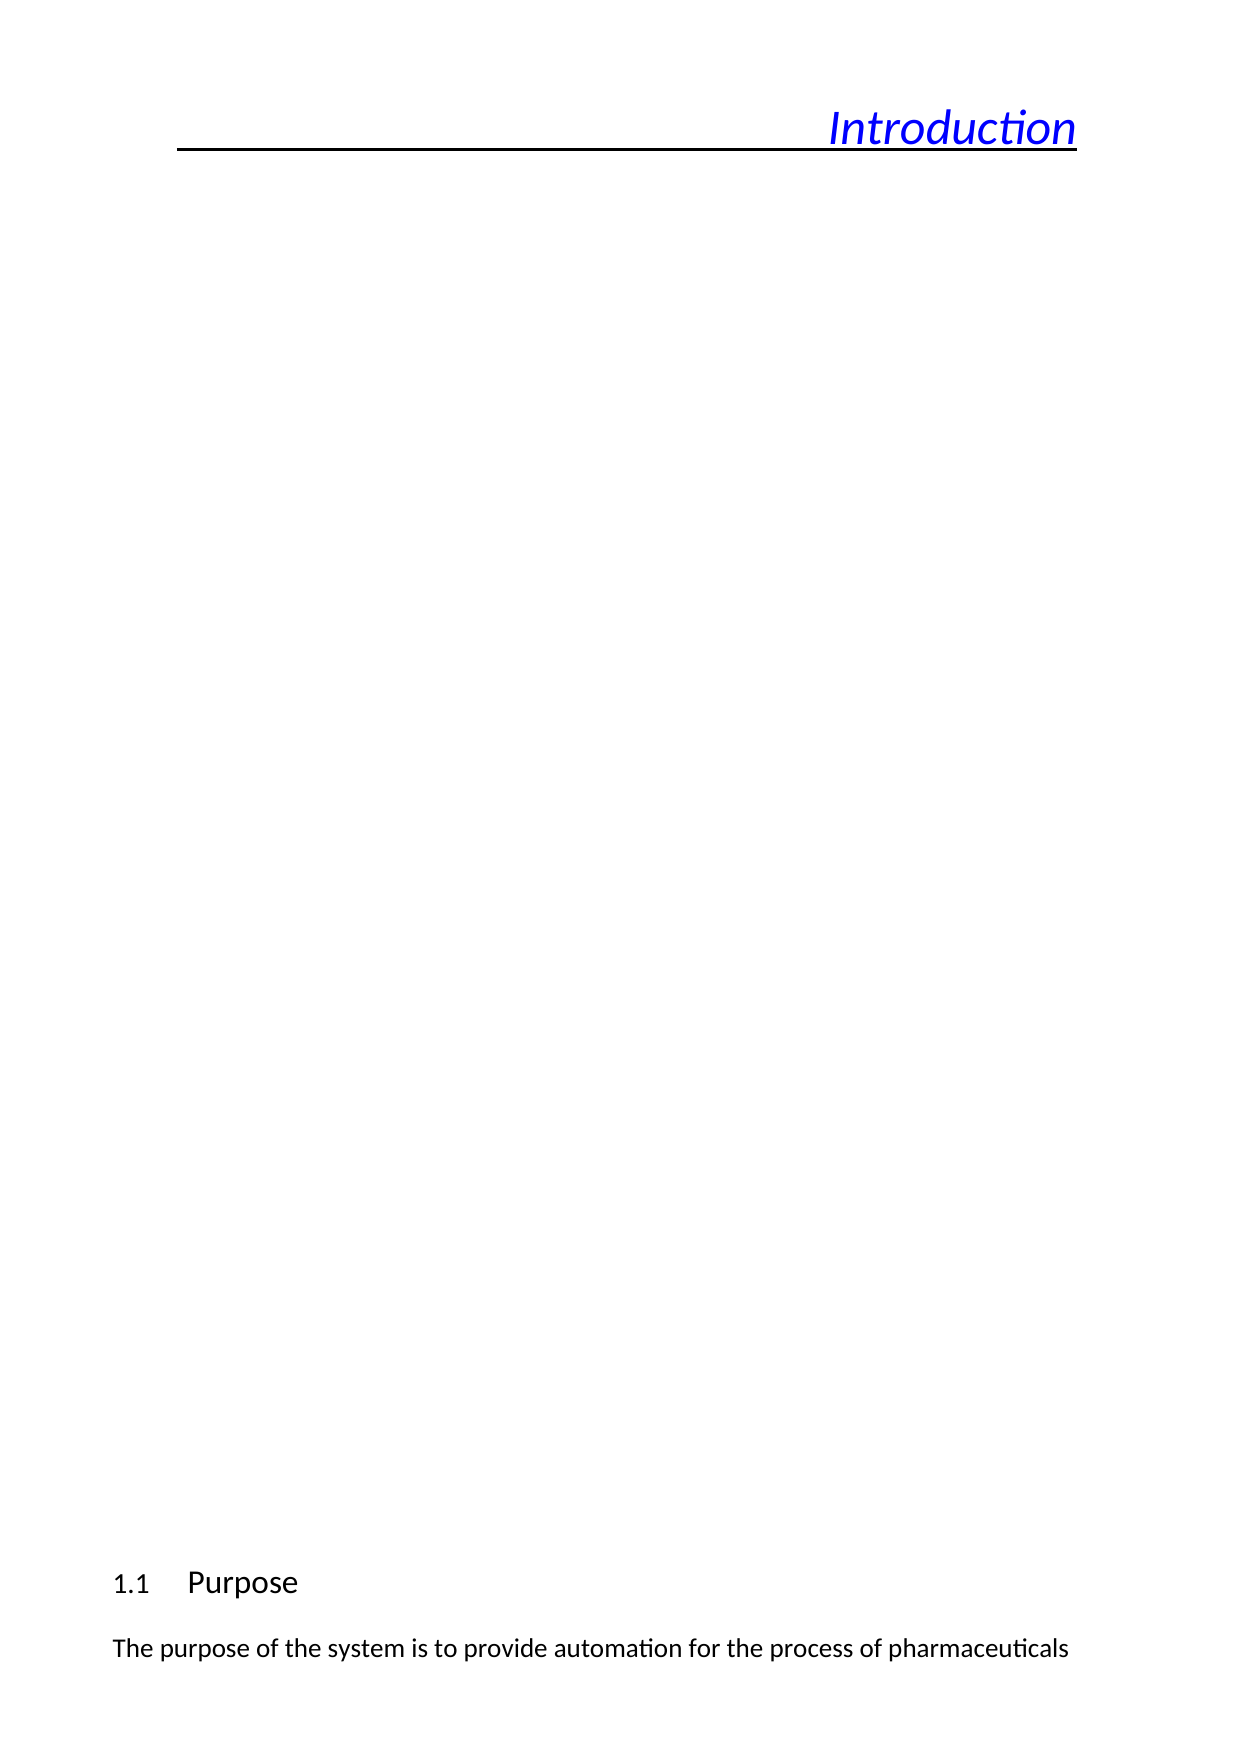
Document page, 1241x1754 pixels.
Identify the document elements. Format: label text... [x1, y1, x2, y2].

text IntroductionlllllllllllllllllllllllllllllllllllIntroduction [112, 96, 1082, 157]
subtitle Purpose [112, 1561, 1106, 1602]
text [112, 1631, 1106, 1664]
